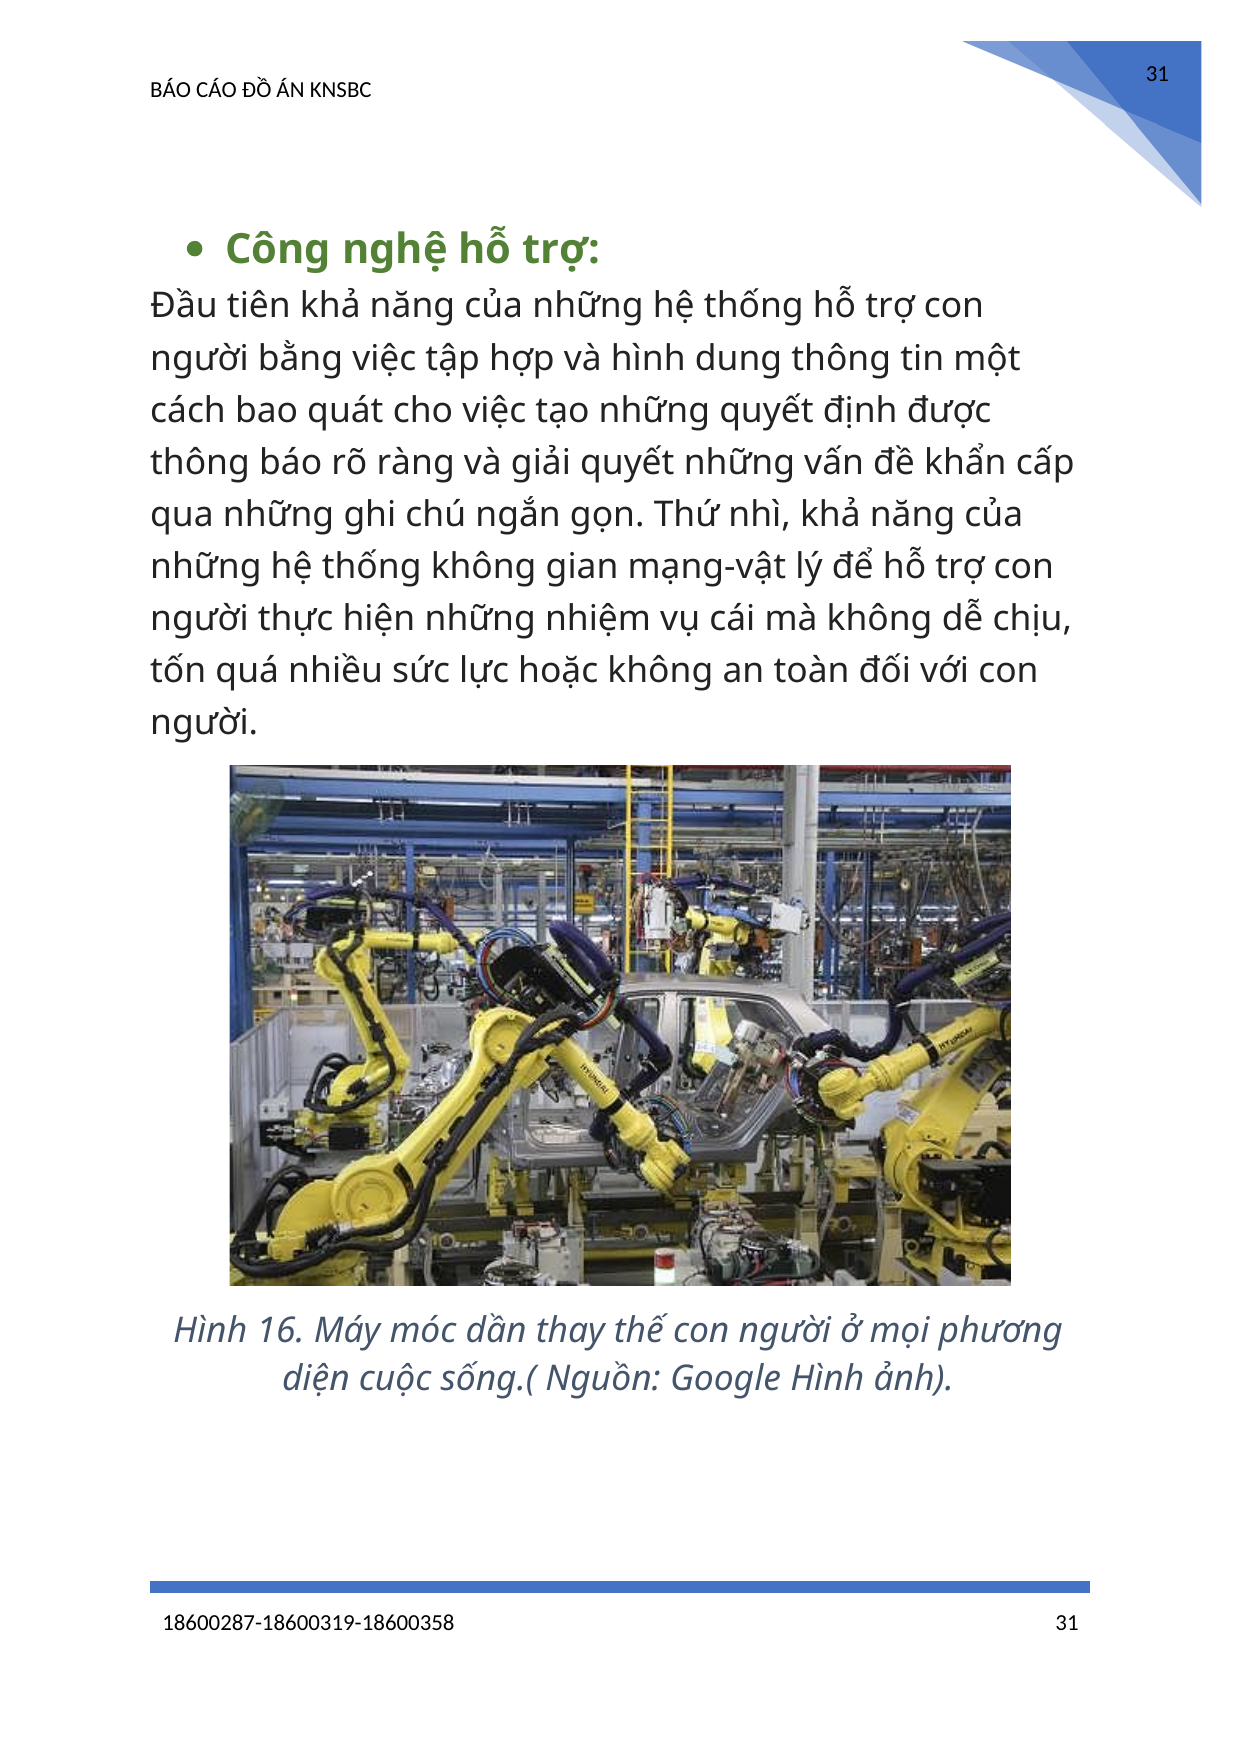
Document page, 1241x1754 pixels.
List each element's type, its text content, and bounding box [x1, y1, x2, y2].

subtitle Công nghệ hỗ trợ: [187, 219, 1090, 276]
text Hình 16. Máy móc dần thay thế con người ở mọi phương diện cuộc sống.( Nguồn: Google Hình ảnh). [150, 1304, 1090, 1401]
text Đầu tiên khả năng của những hệ thống hỗ trợ con người bằng việc tập hợp và hình dung thông tin một cách bao quát cho việc tạo những quyết định được thông báo rõ ràng và giải quyết những vấn đề khẩn cấp qua những ghi chú ngắn gọn. Thứ nhì, khả năng của những hệ thống không gian mạng-vật lý để hỗ trợ con người thực hiện những nhiệm vụ cái mà không dễ chịu, tốn quá nhiều sức lực hoặc không an toàn đối với con người. [150, 280, 1090, 745]
picture [229, 765, 1011, 1286]
picture [962, 41, 1202, 207]
